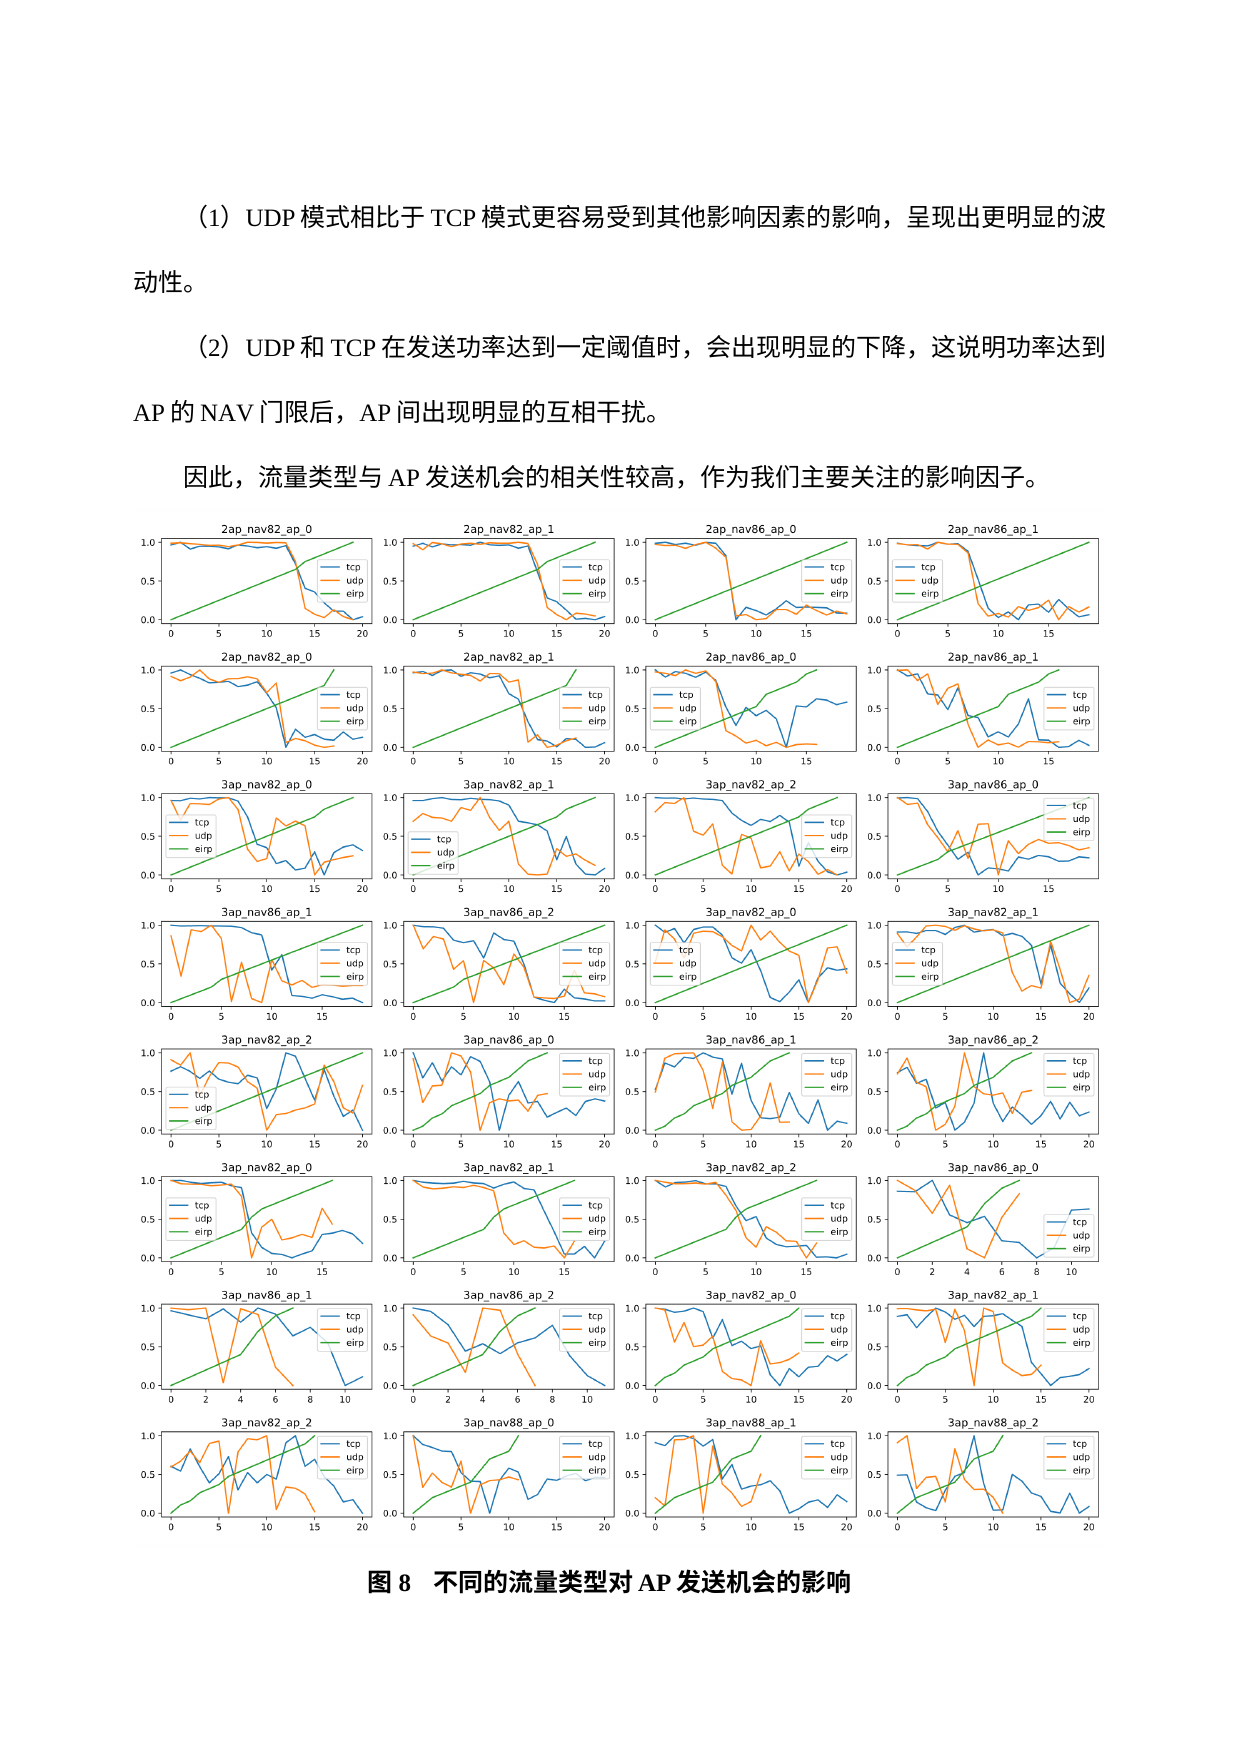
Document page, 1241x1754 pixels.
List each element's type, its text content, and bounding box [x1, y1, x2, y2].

text 因此，流量类型与AP发送机会的相关性较高，作为我们主要关注的影响因子。 [133, 443, 1107, 507]
picture [132, 507, 1108, 1548]
text （1）UDP模式相比于TCP模式更容易受到其他影响因素的影响，呈现出更明显的波动性。 [133, 183, 1107, 313]
text 不同的流量类型对AP发送机会的影响 [133, 1548, 1107, 1613]
text （2）UDP和TCP在发送功率达到一定阈值时，会出现明显的下降，这说明功率达到AP的NAV门限后，AP间出现明显的互相干扰。 [133, 313, 1107, 443]
